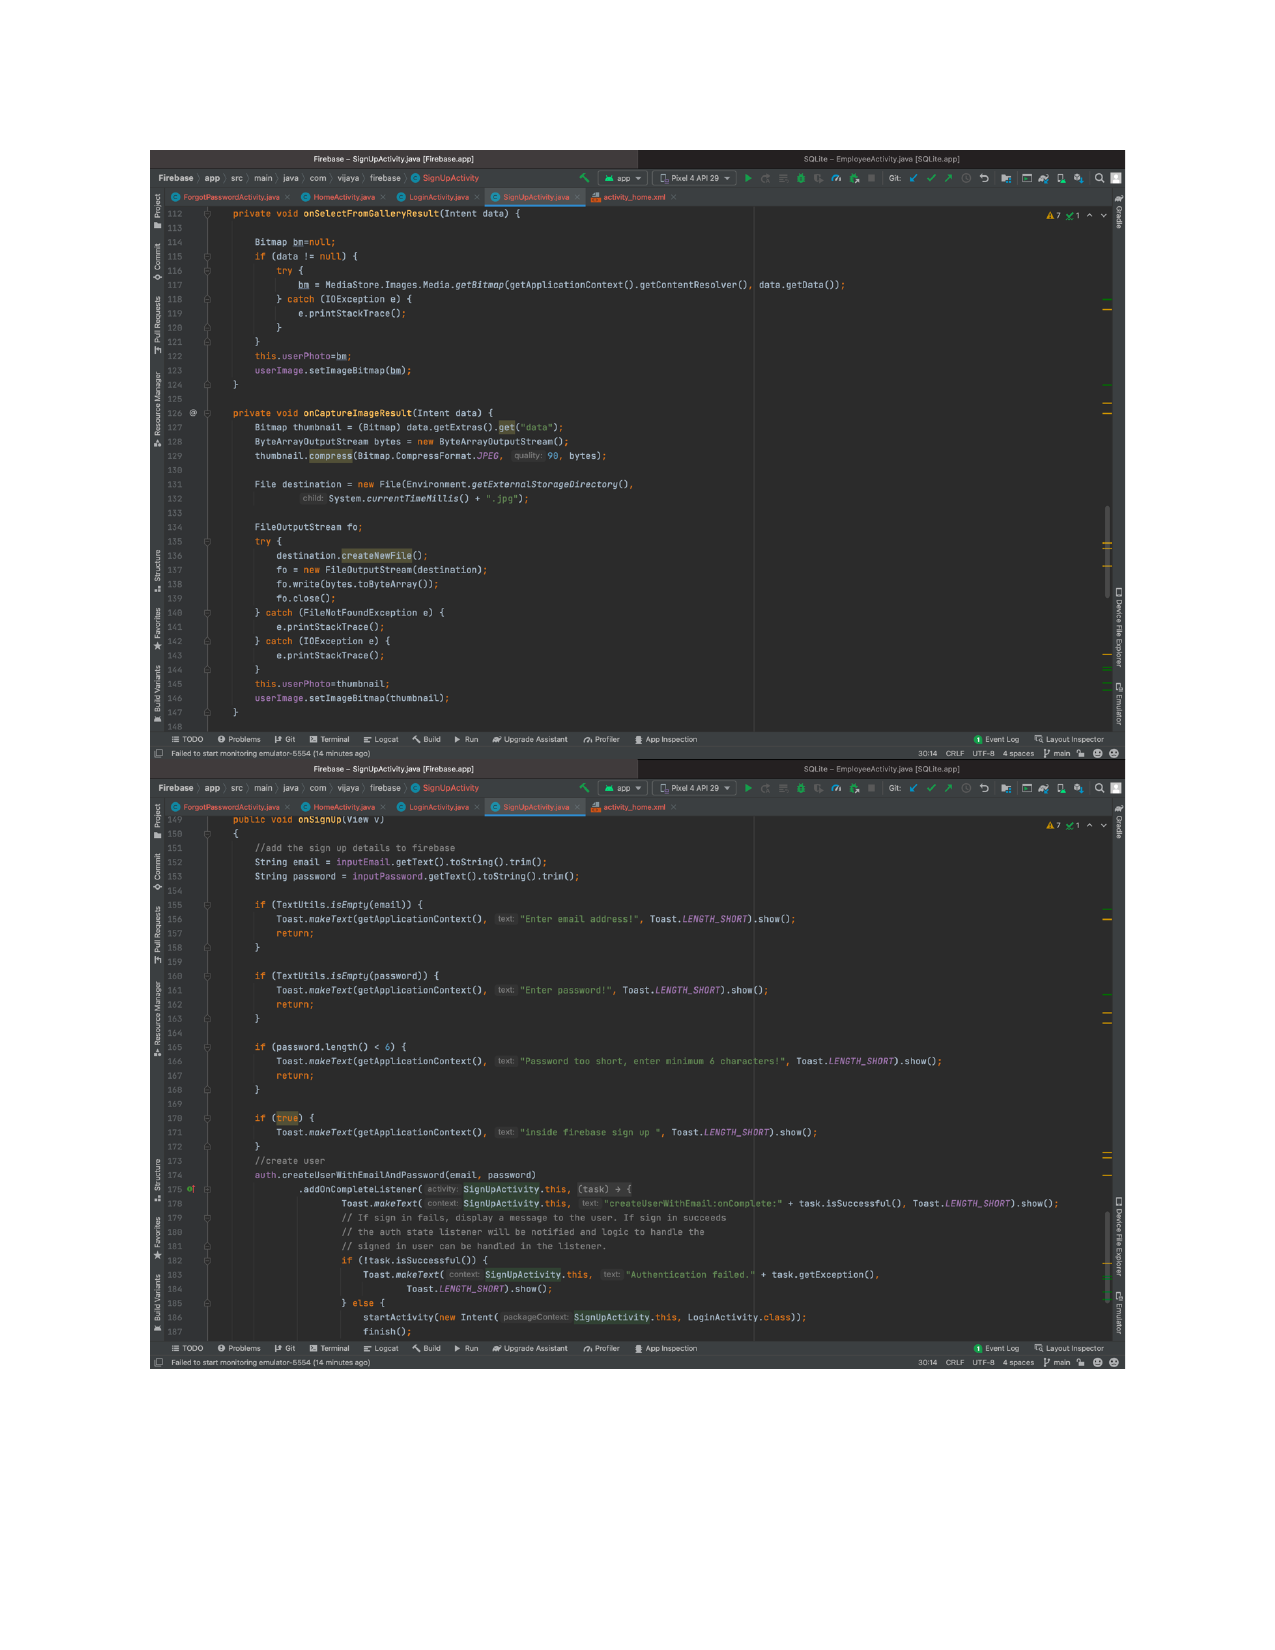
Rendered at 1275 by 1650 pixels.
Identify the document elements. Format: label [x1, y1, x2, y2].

picture [150, 150, 1125, 1369]
